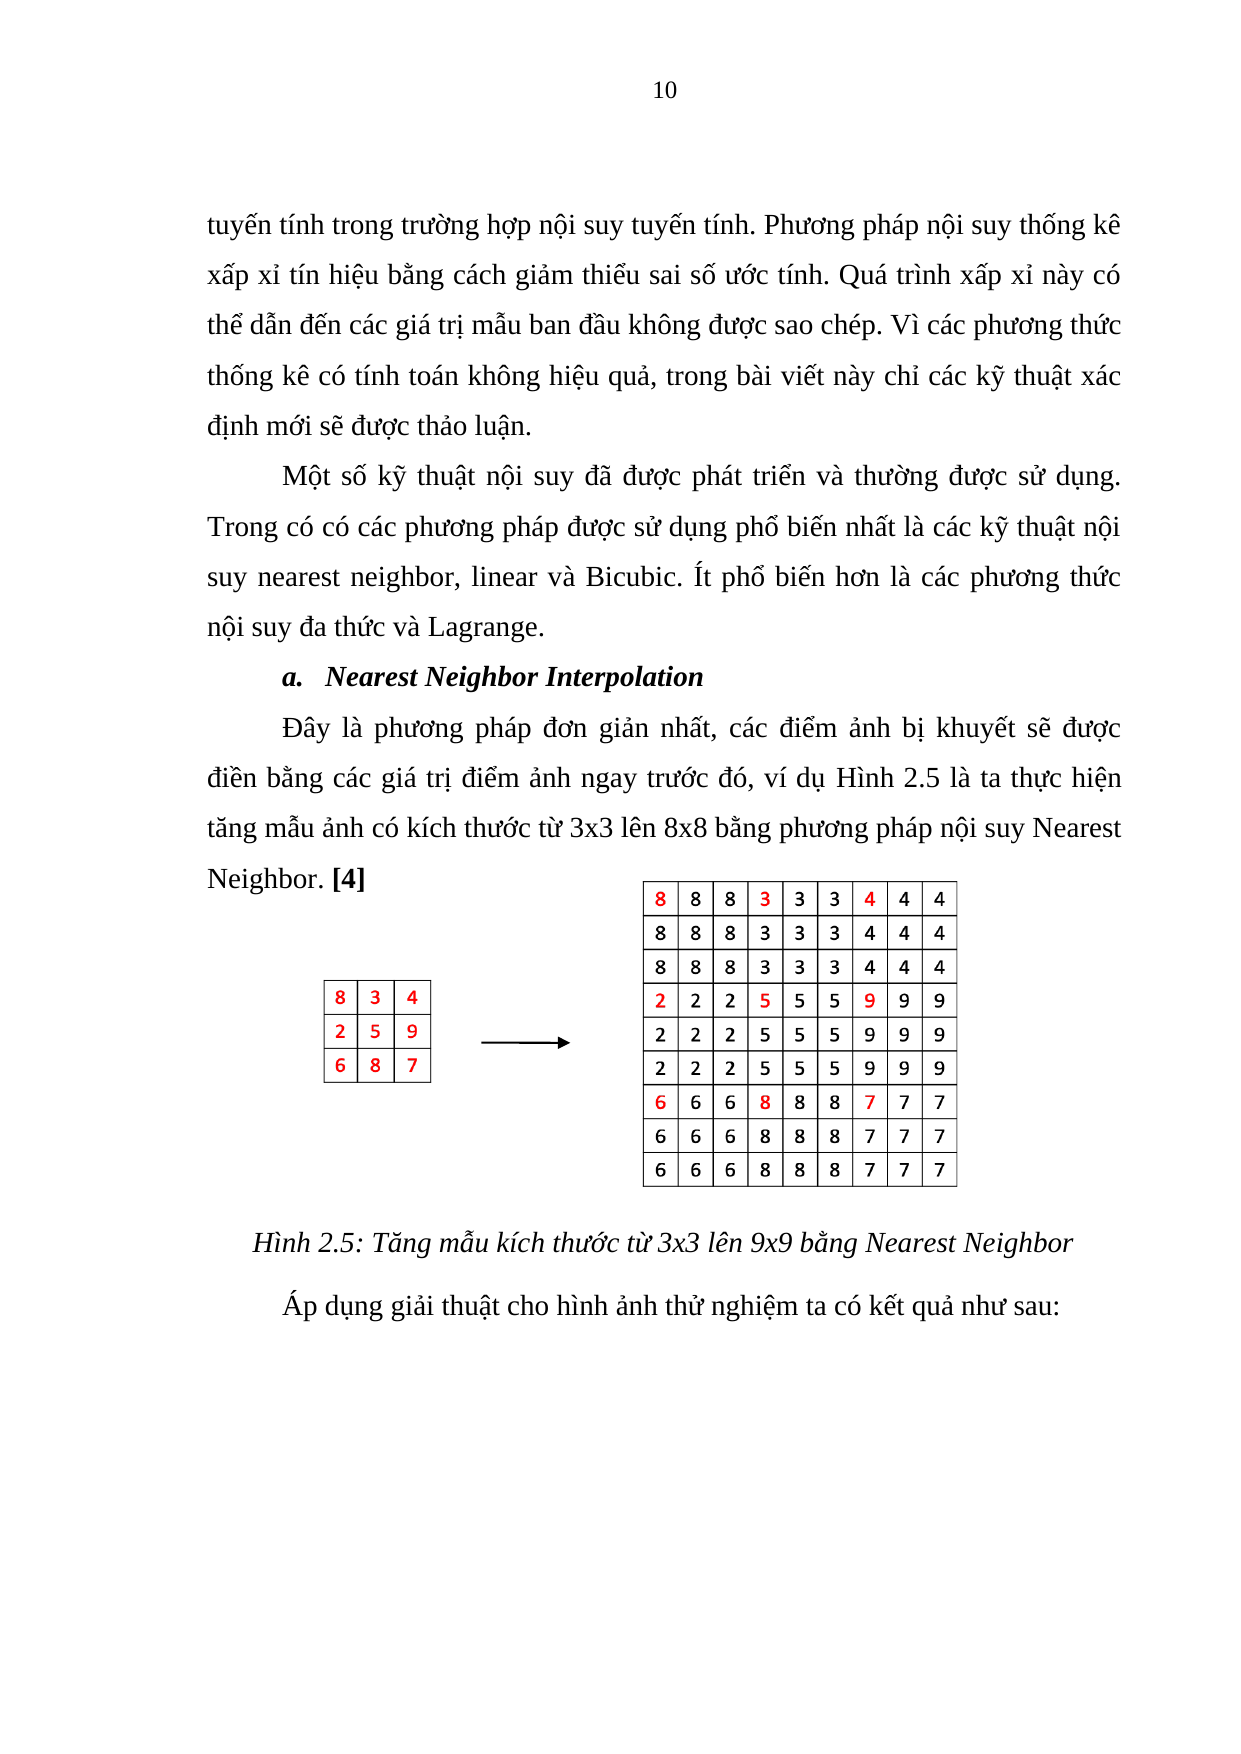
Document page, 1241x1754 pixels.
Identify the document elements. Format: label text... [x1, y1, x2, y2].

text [207, 207, 1122, 442]
text Hình .: Tăng mẫu kích thước từ 3x3 lên 9x9 bằng Nearest Neighbor [207, 1226, 1122, 1259]
picture [642, 879, 958, 1195]
picture [323, 978, 432, 1089]
text Đây là phương pháp đơn giản nhất, các điểm ảnh bị khuyết sẽ được điền bằng các giá trị điểm ảnh ngay trước đó, ví dụ Hình 2.2 là ta thực hiện tăng mẫu ảnh có kích thước từ 3x3 lên 8x8 bằng phương pháp nội suy Nearest Neighbor. [207, 710, 1122, 894]
text Một số kỹ thuật nội suy đã được phát triển và thường được sử dụng. Trong có có các phương pháp được sử dụng phổ biến nhất là các kỹ thuật nội suy nearest neighbor, linear và Bicubic. Ít phổ biến hơn là các phương thức nội suy đa thức và Lagrange. [207, 458, 1122, 643]
list Nearest Neighbor Interpolation [207, 659, 1122, 693]
text Áp dụng giải thuật cho hình ảnh thử nghiệm ta có kết quả như sau: [207, 1288, 1122, 1322]
